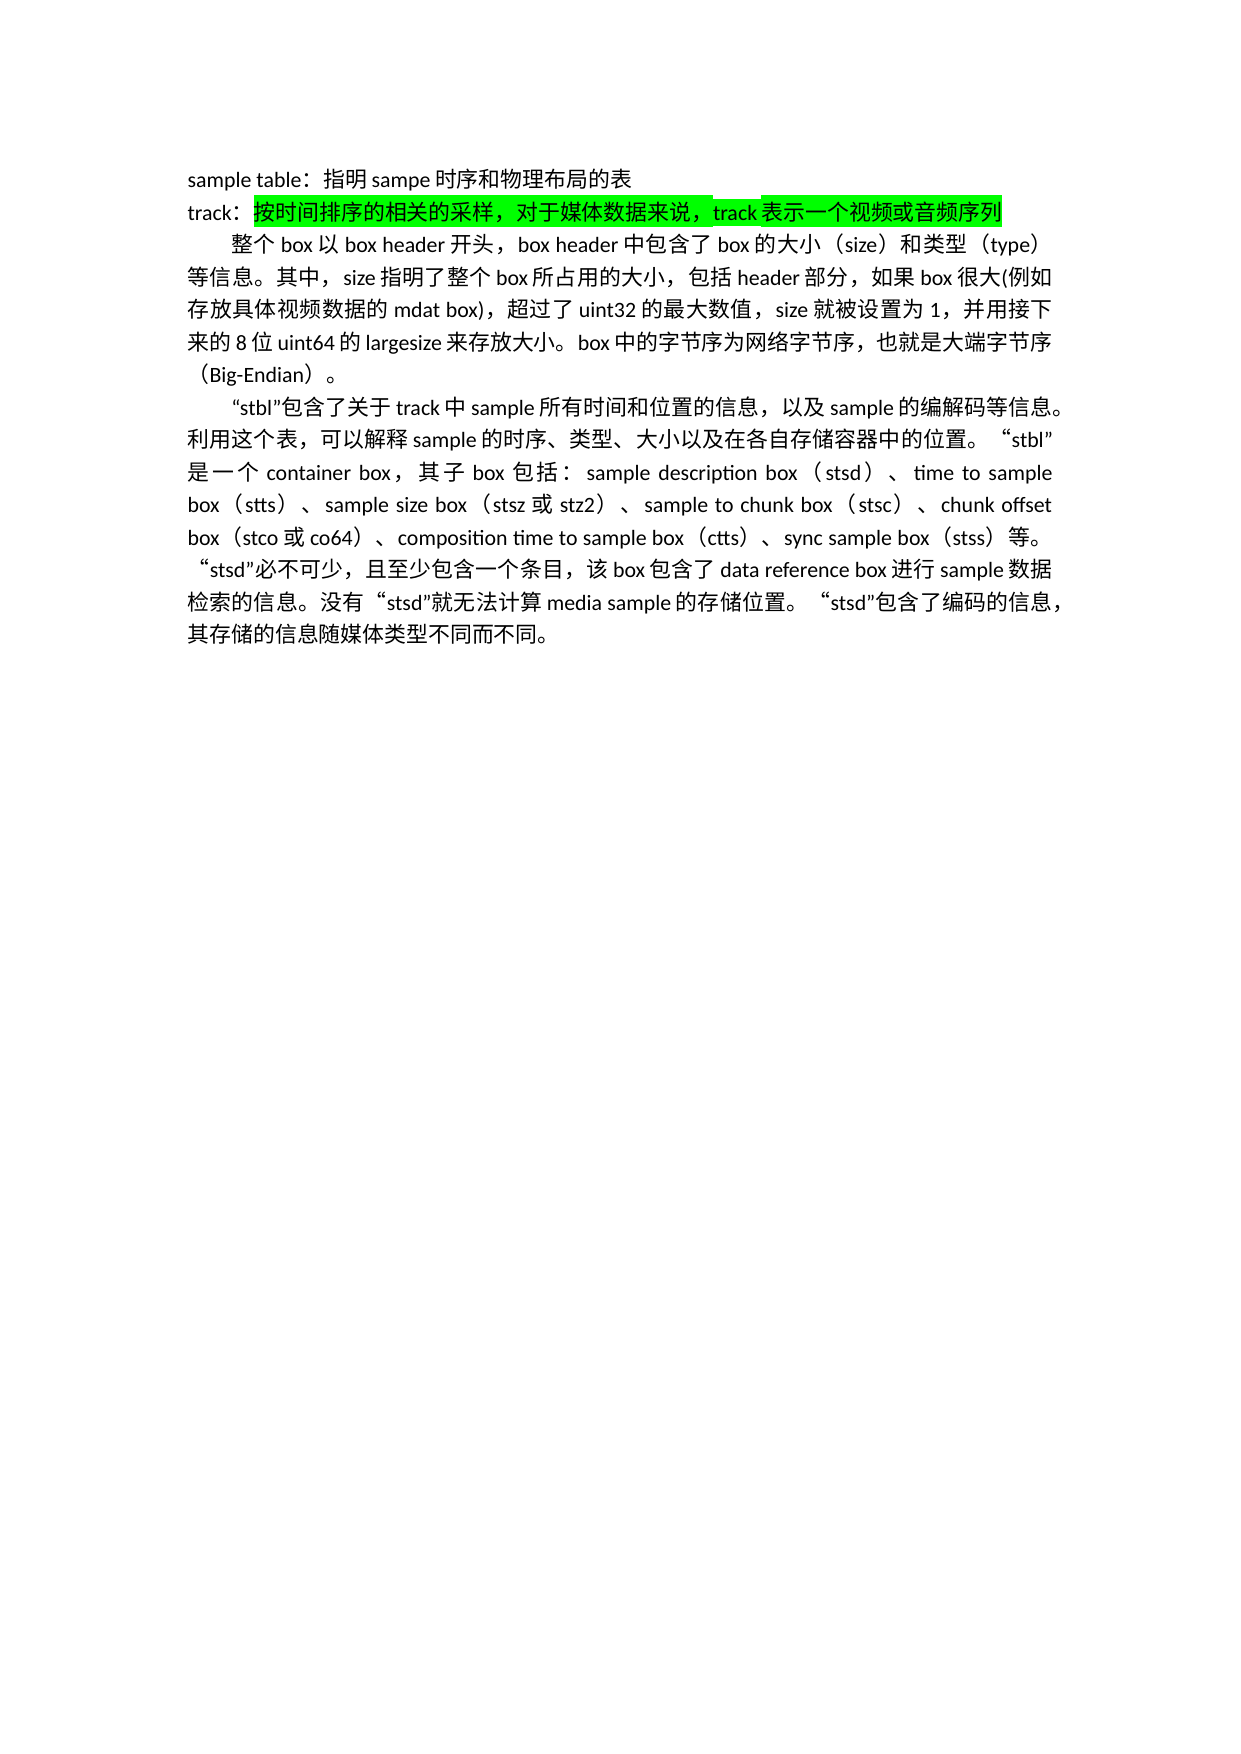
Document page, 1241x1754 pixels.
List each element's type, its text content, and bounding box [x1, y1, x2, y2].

list 整个box以box header开头，box header中包含了box的大小（size）和类型（type）等信息。其中，size指明了整个box所占用的大小，包括header部分，如果box很大(例如存放具体视频数据的mdat box)，超过了uint32的最大数值，size就被设置为1，并用接下来的8位uint64的largesize来存放大小。box中的字节序为网络字节序，也就是大端字节序（Big-Endian）。 [187, 227, 1053, 389]
list sample table：指明sampe时序和物理布局的表 [187, 162, 1053, 194]
list track：按时间排序的相关的采样，对于媒体数据来说，track表示一个视频或音频序列 [187, 194, 1053, 227]
list “stbl”包含了关于track中sample所有时间和位置的信息，以及sample的编解码等信息。利用这个表，可以解释sample的时序、类型、大小以及在各自存储容器中的位置。“stbl”是一个container box，其子box包括：sample description box（stsd）、time to sample box（stts）、sample size box（stsz或stz2）、sample to chunk box（stsc）、chunk offset box（stco或co64）、composition time to sample box（ctts）、sync sample box（stss）等。“stsd”必不可少，且至少包含一个条目，该box包含了data reference box进行sample数据检索的信息。没有“stsd”就无法计算media sample的存储位置。“stsd”包含了编码的信息，其存储的信息随媒体类型不同而不同。 [187, 389, 1053, 649]
